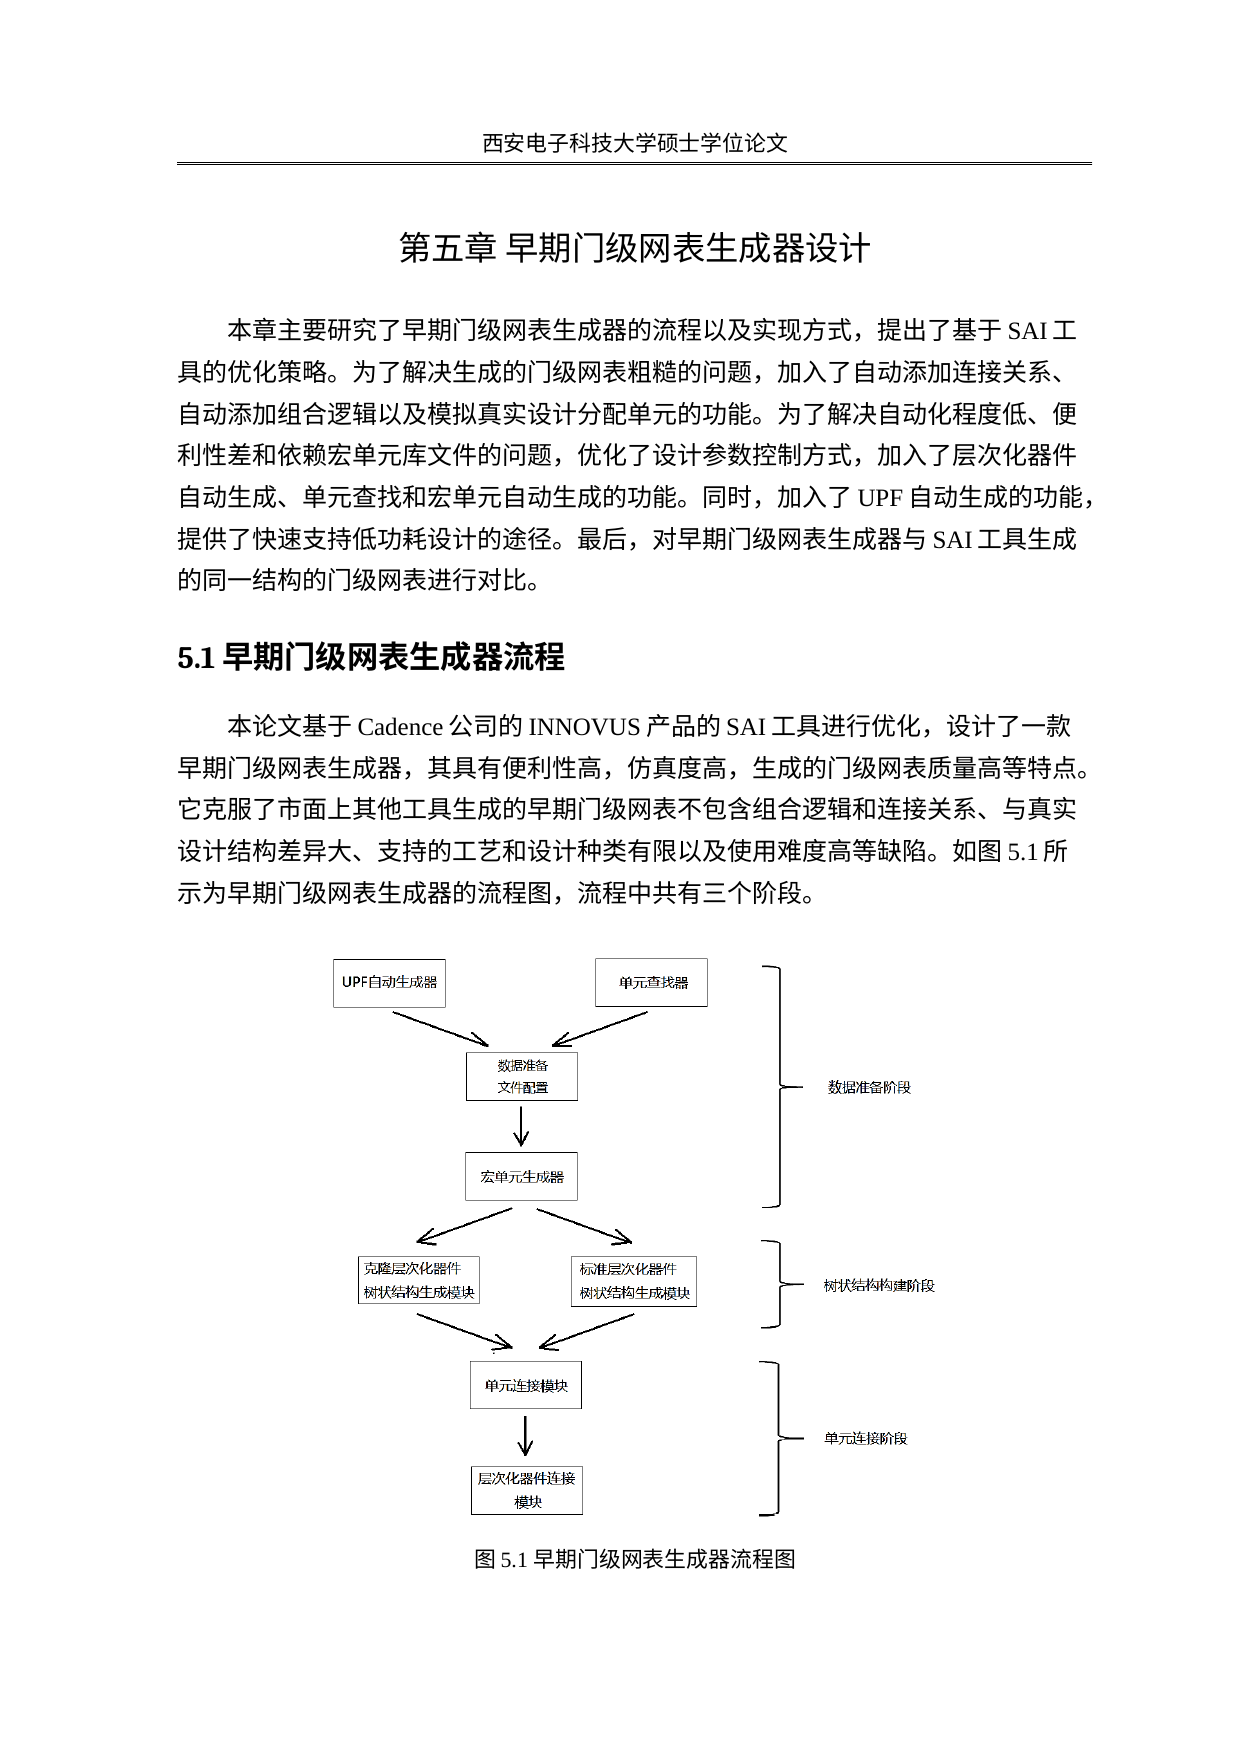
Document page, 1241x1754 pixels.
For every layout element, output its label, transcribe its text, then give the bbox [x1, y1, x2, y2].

subtitle 第五章 早期门级网表生成器设计 [177, 227, 1092, 269]
picture [322, 952, 948, 1534]
text 本章主要研究了早期门级网表生成器的流程以及实现方式，提出了基于SAI工具的优化策略。为了解决生成的门级网表粗糙的问题，加入了自动添加连接关系、自动添加组合逻辑以及模拟真实设计分配单元的功能。为了解决自动化程度低、便利性差和依赖宏单元库文件的问题，优化了设计参数控制方式，加入了层次化器件自动生成、单元查找和宏单元自动生成的功能。同时，加入了UPF自动生成的功能，提供了快速支持低功耗设计的途径。最后，对早期门级网表生成器与SAI工具生成的同一结构的门级网表进行对比。 [177, 306, 1092, 598]
subtitle 5.1 早期门级网表生成器流程 [177, 636, 1092, 677]
list 图5.1 早期门级网表生成器流程图 [177, 1534, 1092, 1576]
text 本论文基于Cadence公司的INNOVUS产品的SAI工具进行优化，设计了一款早期门级网表生成器，其具有便利性高，仿真度高，生成的门级网表质量高等特点。它克服了市面上其他工具生成的早期门级网表不包含组合逻辑和连接关系、与真实设计结构差异大、支持的工艺和设计种类有限以及使用难度高等缺陷。如图5.1所示为早期门级网表生成器的流程图，流程中共有三个阶段。 [177, 702, 1092, 911]
